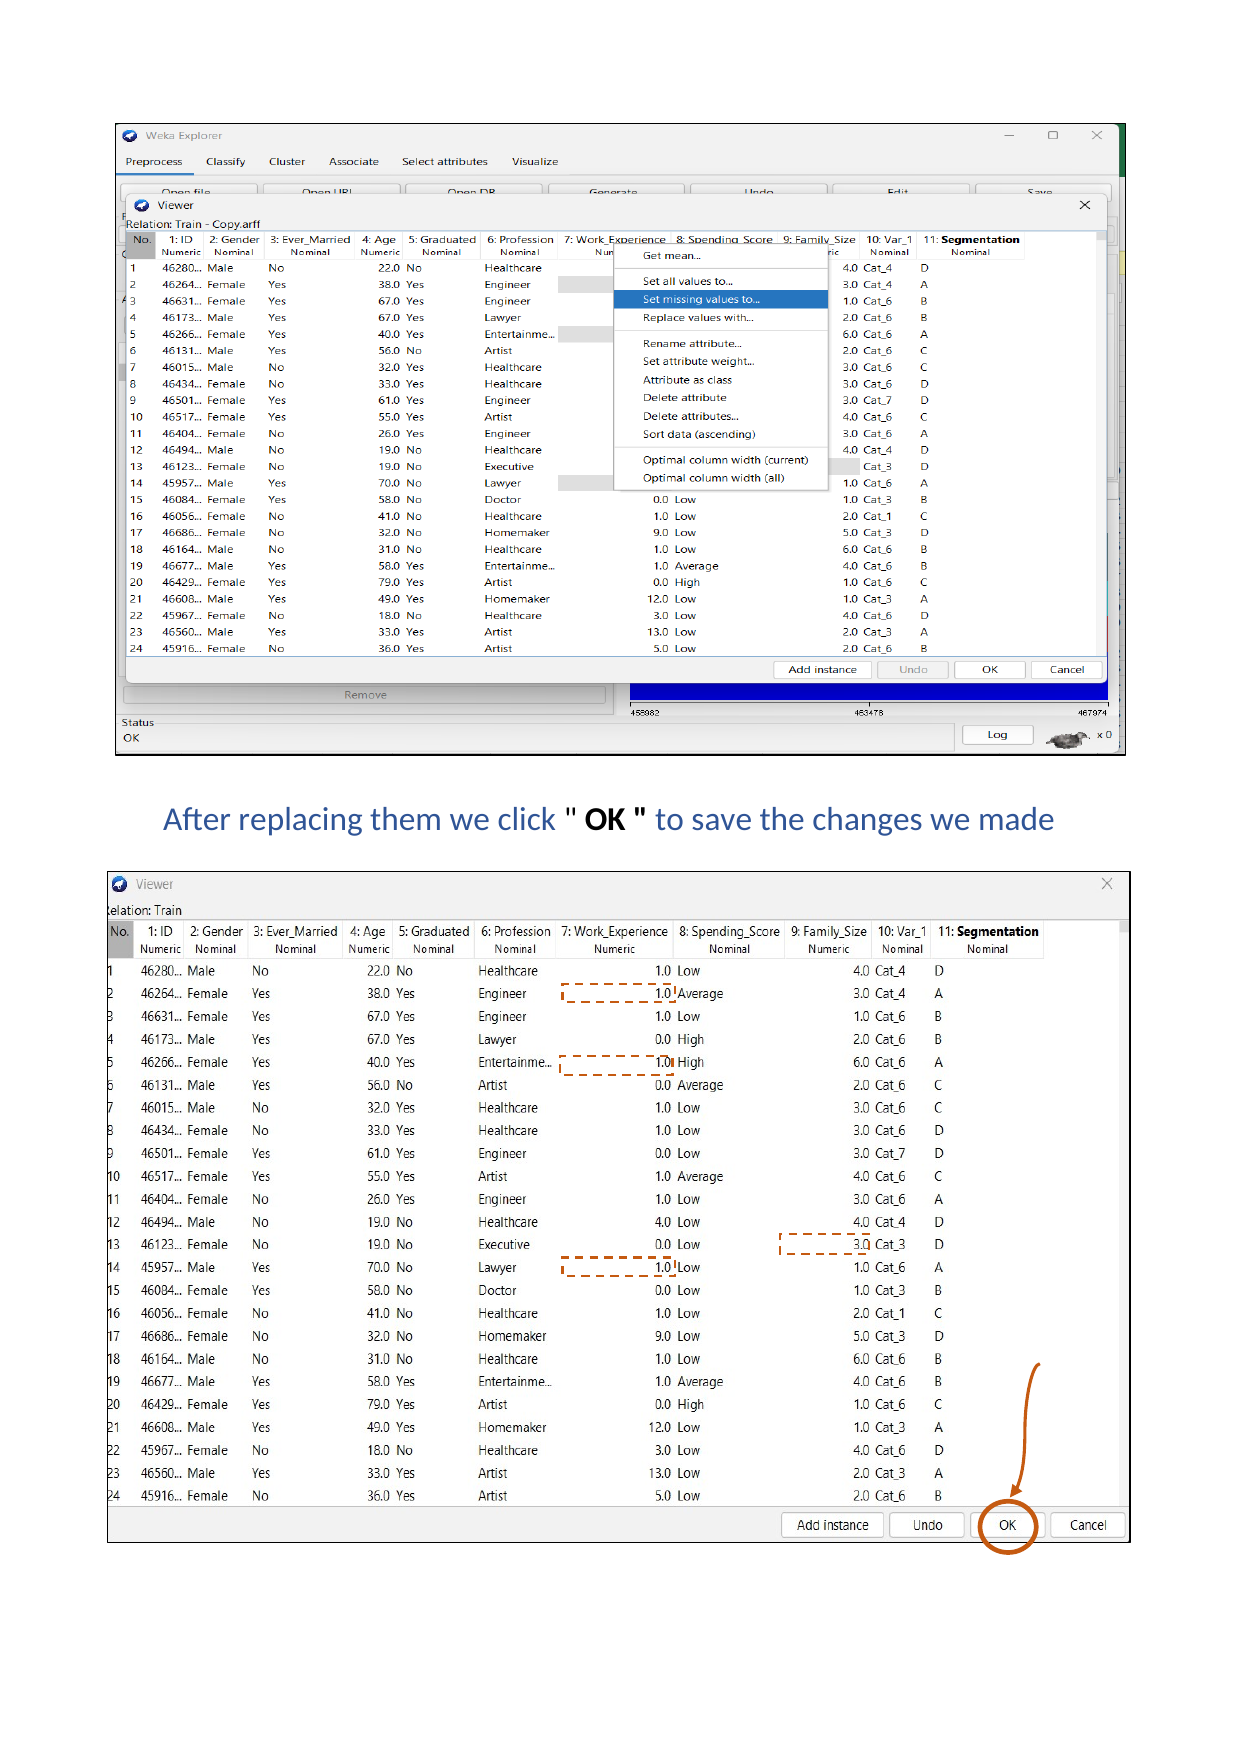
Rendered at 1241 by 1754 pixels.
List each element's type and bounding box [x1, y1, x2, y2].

picture [108, 872, 1129, 1542]
picture [116, 124, 1125, 754]
picture [983, 1504, 1033, 1542]
